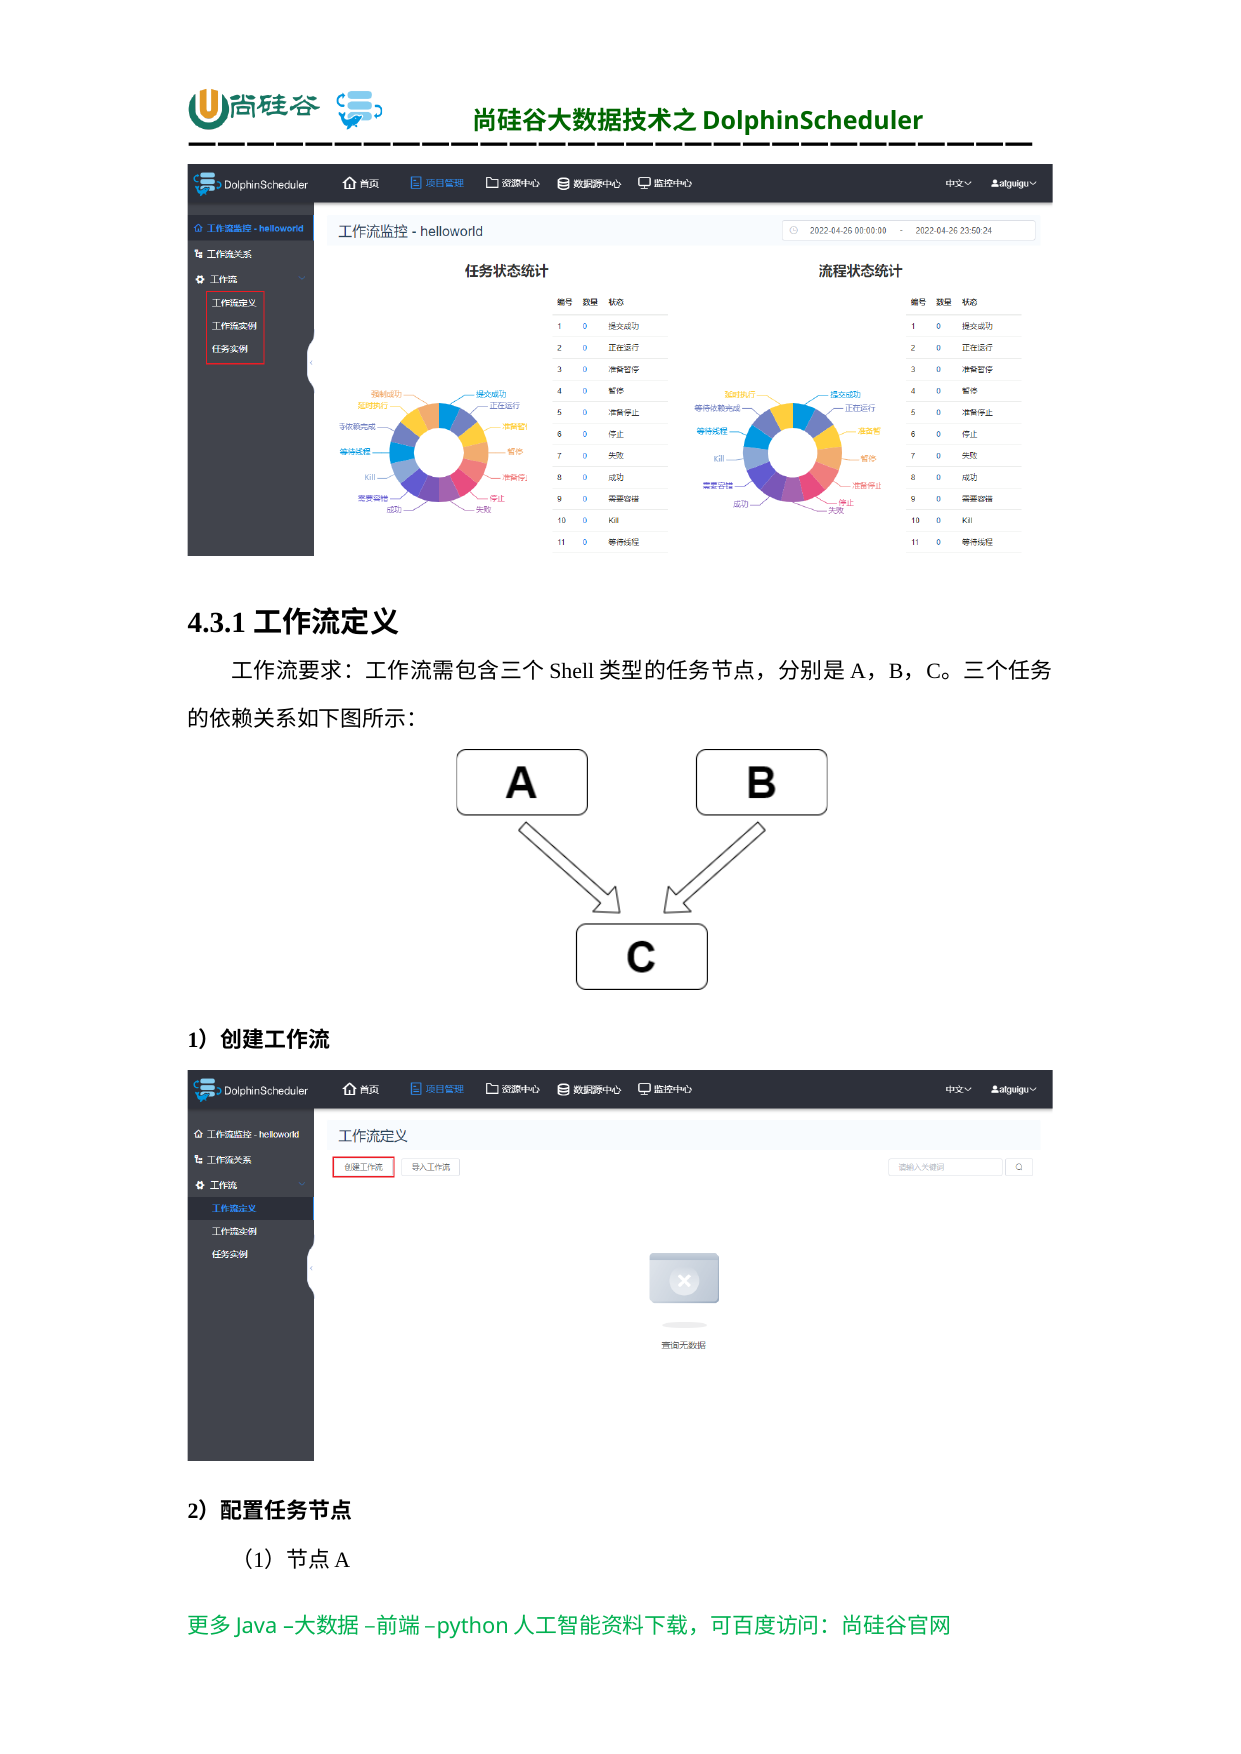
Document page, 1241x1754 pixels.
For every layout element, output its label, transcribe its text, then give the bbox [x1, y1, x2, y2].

picture [187, 164, 1053, 556]
picture [187, 1070, 1053, 1461]
picture [187, 88, 320, 130]
text 1）创建工作流 [187, 1022, 1053, 1054]
subtitle 4.3.1 工作流定义 [187, 587, 1053, 652]
text （1）节点A [187, 1541, 1053, 1574]
picture [336, 89, 383, 130]
text 2）配置任务节点 [187, 1493, 1053, 1525]
text 工作流要求：工作流需包含三个Shell类型的任务节点，分别是A，B，C。三个任务的依赖关系如下图所示： [187, 652, 1053, 733]
picture [456, 749, 828, 990]
